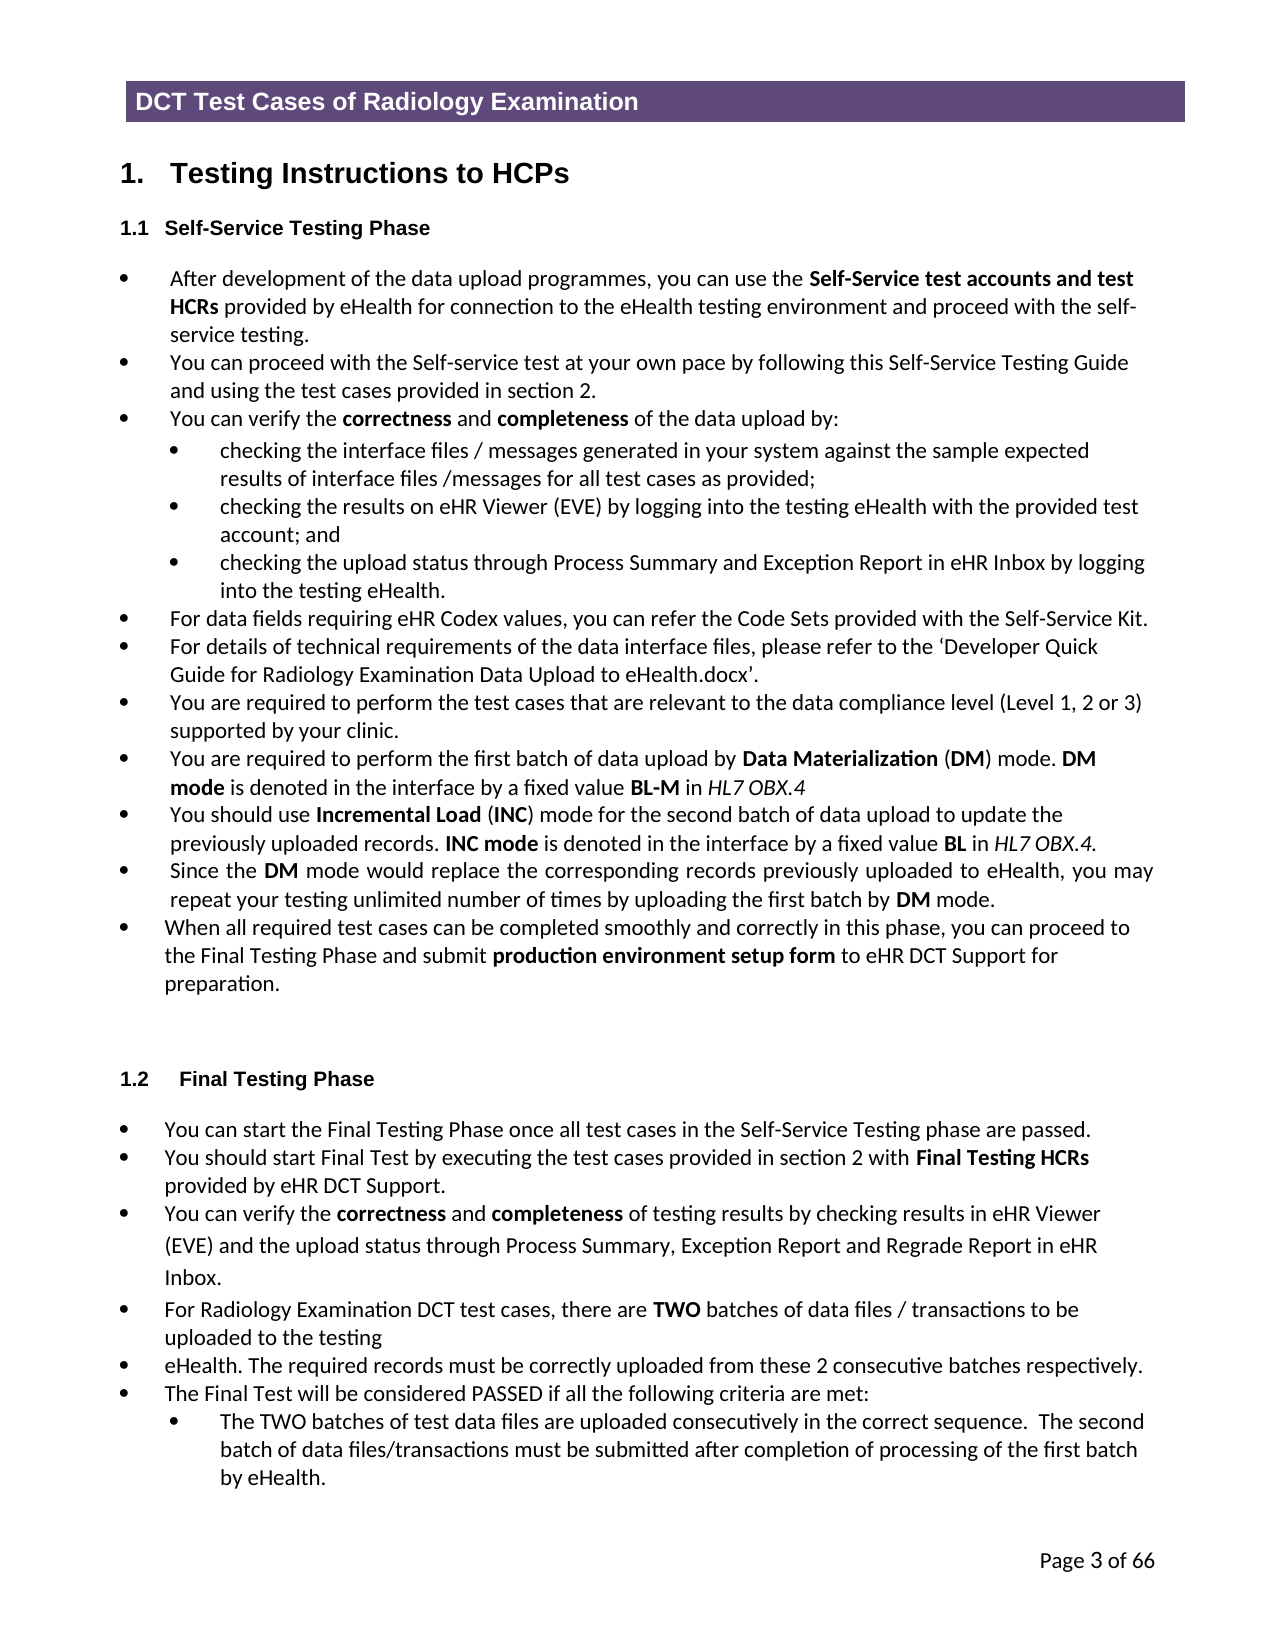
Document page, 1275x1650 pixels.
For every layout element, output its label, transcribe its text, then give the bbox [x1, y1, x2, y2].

list You can start the Final Testing Phase once all test cases in the Self-Service Testing phase are passed. [120, 1115, 1155, 1143]
list You are required to perform the first batch of data upload by Data Materialization (DM) mode. DM mode is denoted in the interface by a fixed value BL-M in HL7 OBX.4 [120, 744, 1155, 801]
list checking the results on eHR Viewer (EVE) by logging into the testing eHealth with the provided test account; and [170, 492, 1155, 548]
list The Final Test will be considered PASSED if all the following criteria are met: [120, 1379, 1155, 1407]
list After development of the data upload programmes, you can use the Self-Service test accounts and test HCRs provided by eHealth for connection to the eHealth testing environment and proceed with the self-service testing. [120, 264, 1155, 348]
list checking the interface files / messages generated in your system against the sample expected results of interface files /messages for all test cases as provided; [170, 436, 1155, 492]
list You can verify the correctness and completeness of the data upload by: [120, 404, 1155, 432]
list You can verify the correctness and completeness of testing results by checking results in eHR Viewer (EVE) and the upload status through Process Summary, Exception Report and Regrade Report in eHR Inbox. [120, 1199, 1155, 1291]
list You can proceed with the Self-service test at your own pace by following this Self-Service Testing Guide and using the test cases provided in section 2. [120, 348, 1155, 404]
list checking the upload status through Process Summary and Exception Report in eHR Inbox by logging into the testing eHealth. [170, 548, 1155, 604]
subtitle Final Testing Phase [120, 1066, 1155, 1090]
list When all required test cases can be completed smoothly and correctly in this phase, you can proceed to the Final Testing Phase and submit production environment setup form to eHR DCT Support for preparation. [120, 913, 1155, 997]
list For Radiology Examination DCT test cases, there are TWO batches of data files / transactions to be uploaded to the testing [120, 1295, 1155, 1351]
subtitle Self-Service Testing Phase [120, 216, 1155, 240]
list For details of technical requirements of the data interface files, please refer to the ‘Developer Quick Guide for Radiology Examination Data Upload to eHealth.docx’. [120, 632, 1155, 688]
list You should use Incremental Load (INC) mode for the second batch of data upload to update the previously uploaded records. INC mode is denoted in the interface by a fixed value BL in HL7 OBX.4. [120, 801, 1155, 857]
list You should start Final Test by executing the test cases provided in section 2 with Final Testing HCRs provided by eHR DCT Support. [120, 1143, 1155, 1199]
subtitle Testing Instructions to HCPs [120, 156, 1155, 190]
list The TWO batches of test data files are uploaded consecutively in the correct sequence. The second batch of data files/transactions must be submitted after completion of processing of the first batch by eHealth. [170, 1407, 1155, 1492]
list You are required to perform the test cases that are relevant to the data compliance level (Level 1, 2 or 3) supported by your clinic. [120, 688, 1155, 744]
list Since the DM mode would replace the corresponding records previously uploaded to eHealth, you may repeat your testing unlimited number of times by uploading the first batch by DM mode. [120, 857, 1155, 913]
list eHealth. The required records must be correctly uploaded from these 2 consecutive batches respectively. [120, 1351, 1155, 1379]
list For data fields requiring eHR Codex values, you can refer the Code Sets provided with the Self-Service Kit. [120, 604, 1155, 632]
